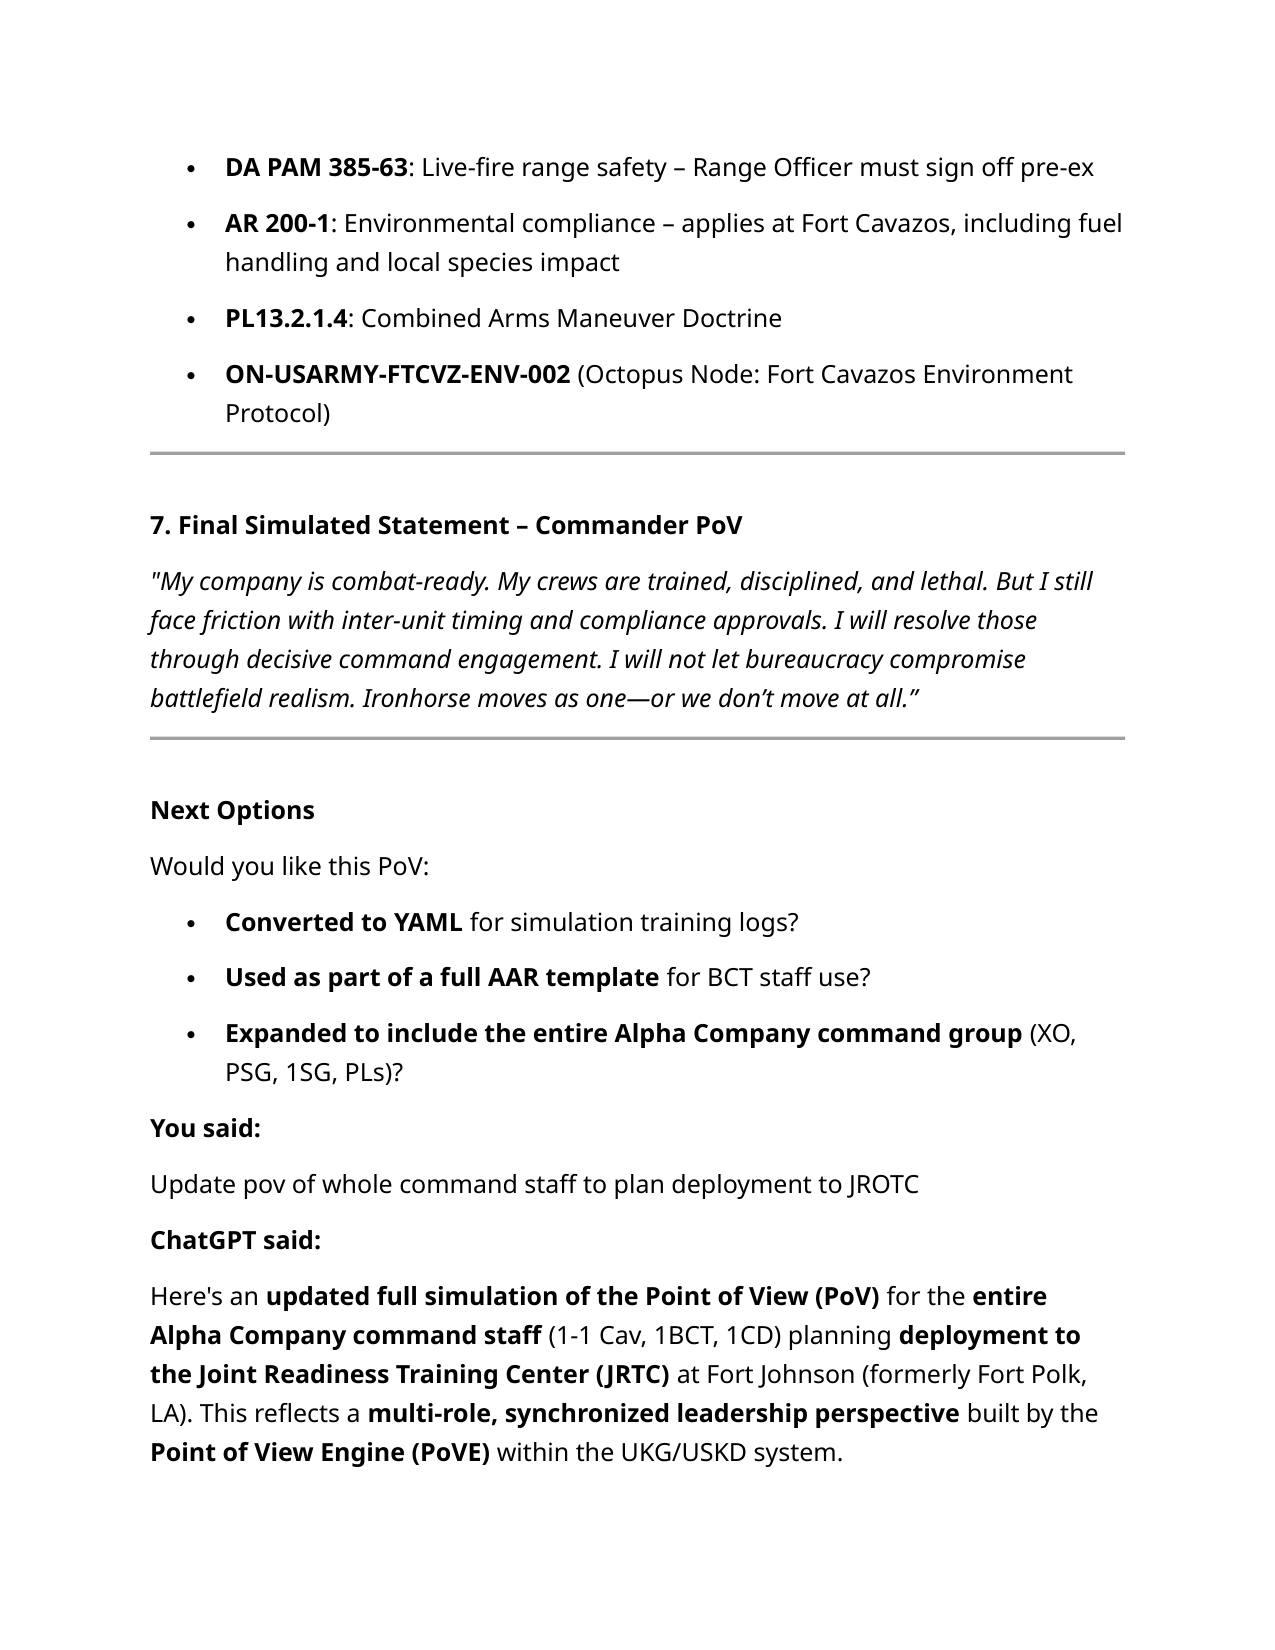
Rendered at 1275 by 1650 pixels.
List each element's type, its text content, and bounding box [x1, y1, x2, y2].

list AR 200-1: Environmental compliance – applies at Fort Cavazos, including fuel handling and local species impact [187, 206, 1125, 279]
list Expanded to include the entire Alpha Company command group (XO, PSG, 1SG, PLs)? [187, 1016, 1125, 1089]
list Used as part of a full AAR template for BCT staff use? [187, 960, 1125, 994]
list PL13.2.1.4: Combined Arms Maneuver Doctrine [187, 301, 1125, 335]
text Next Options [150, 792, 1125, 827]
text Update pov of whole command staff to plan deployment to JROTC [150, 1167, 1125, 1201]
text 7. Final Simulated Statement – Commander PoV [150, 507, 1125, 542]
text "My company is combat-ready. My crews are trained, disciplined, and lethal. But I still face friction with inter-unit timing and compliance approvals. I will resolve those through decisive command engagement. I will not let bureaucracy compromise battlefield realism. Ironhorse moves as one—or we don’t move at all.” [150, 563, 1125, 715]
list ON-USARMY-FTCVZ-ENV-002 (Octopus Node: Fort Cavazos Environment Protocol) [187, 357, 1125, 430]
text ChatGPT said: [150, 1222, 1125, 1257]
list DA PAM 385-63: Live-fire range safety – Range Officer must sign off pre-ex [187, 150, 1125, 184]
text Would you like this PoV: [150, 848, 1125, 882]
list Converted to YAML for simulation training logs? [187, 904, 1125, 938]
text You said: [150, 1111, 1125, 1145]
text Here's an updated full simulation of the Point of View (PoV) for the entire Alpha Company command staff (1-1 Cav, 1BCT, 1CD) planning deployment to the Joint Readiness Training Center (JRTC) at Fort Johnson (formerly Fort Polk, LA). This reflects a multi-role, synchronized leadership perspective built by the Point of View Engine (PoVE) within the UKG/USKD system. [150, 1278, 1125, 1469]
